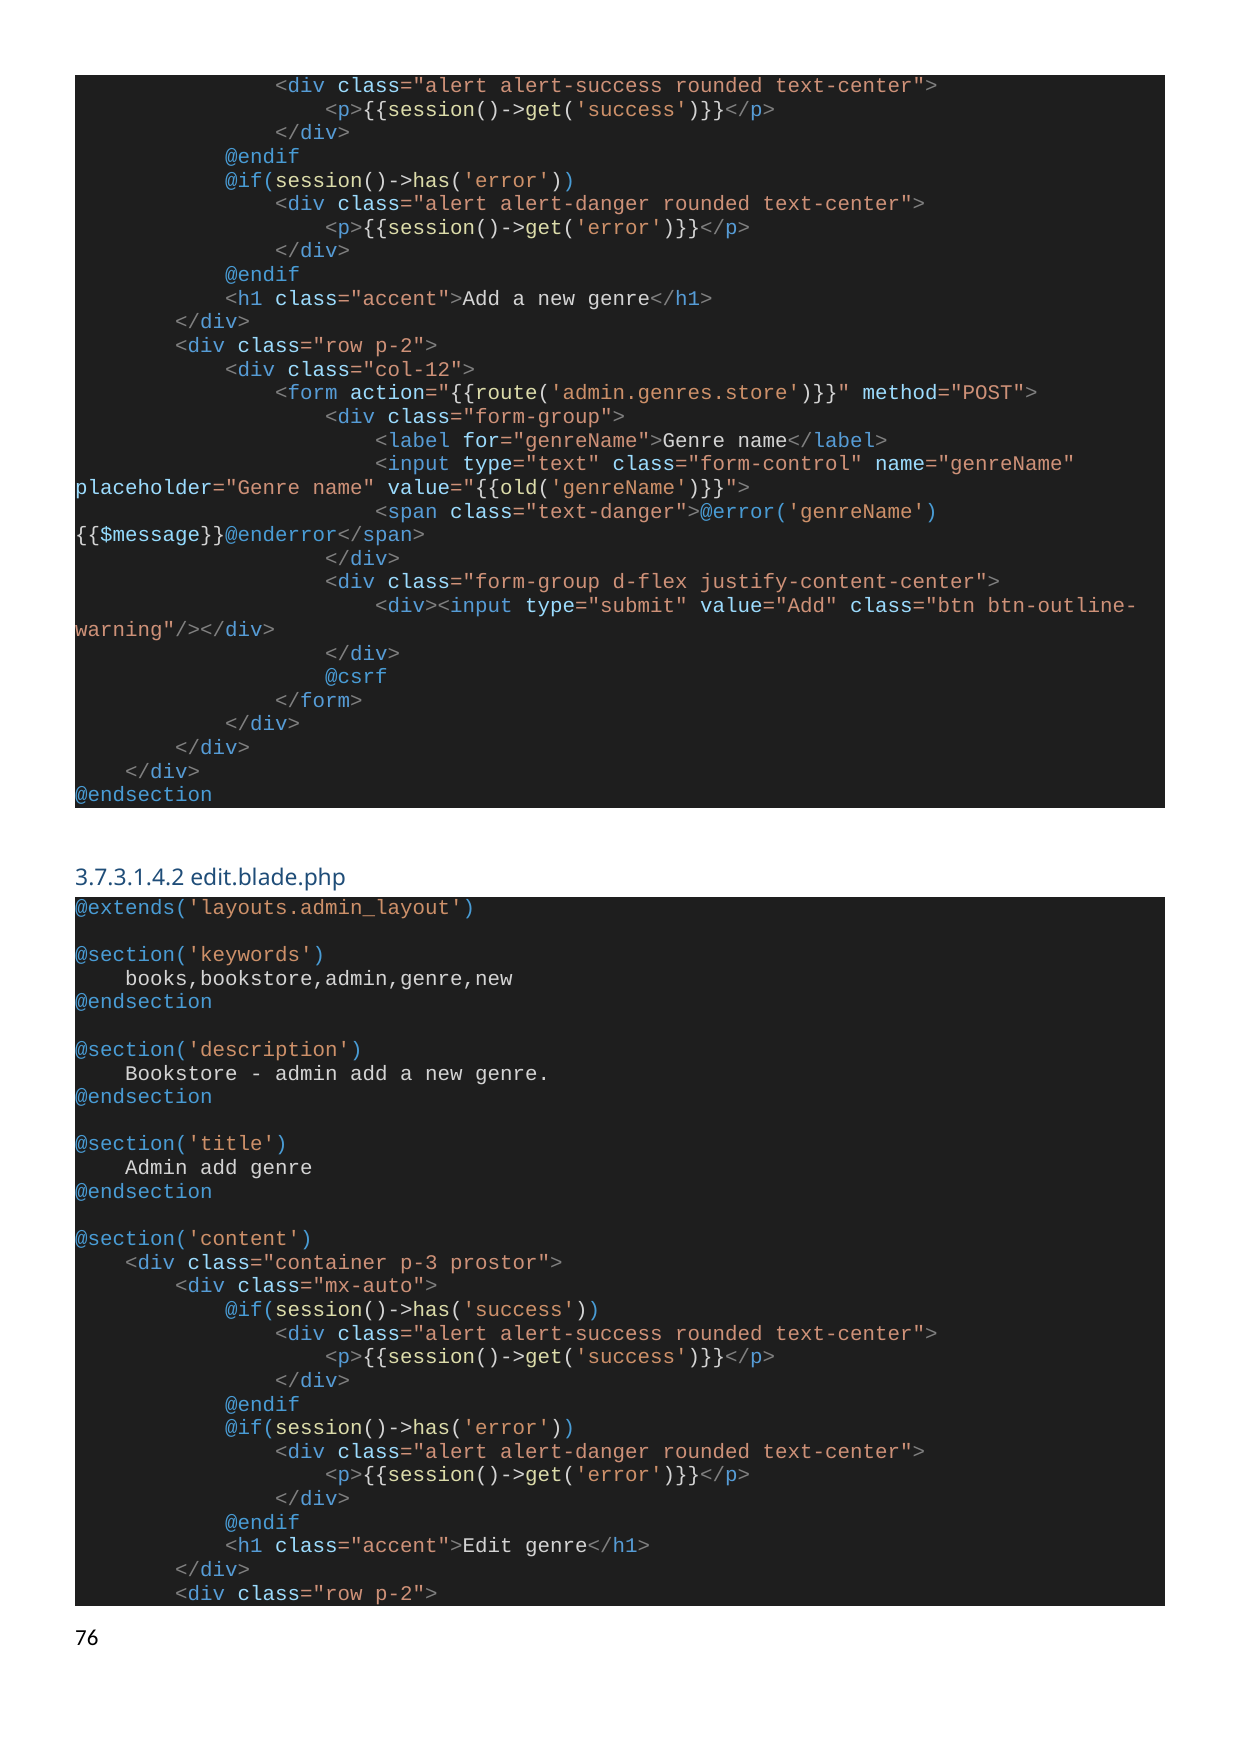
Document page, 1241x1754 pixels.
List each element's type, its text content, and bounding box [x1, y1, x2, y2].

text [75, 75, 1165, 808]
subtitle 3.7.3.1.4.2 edit.blade.php [75, 861, 1165, 892]
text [75, 897, 1165, 1606]
